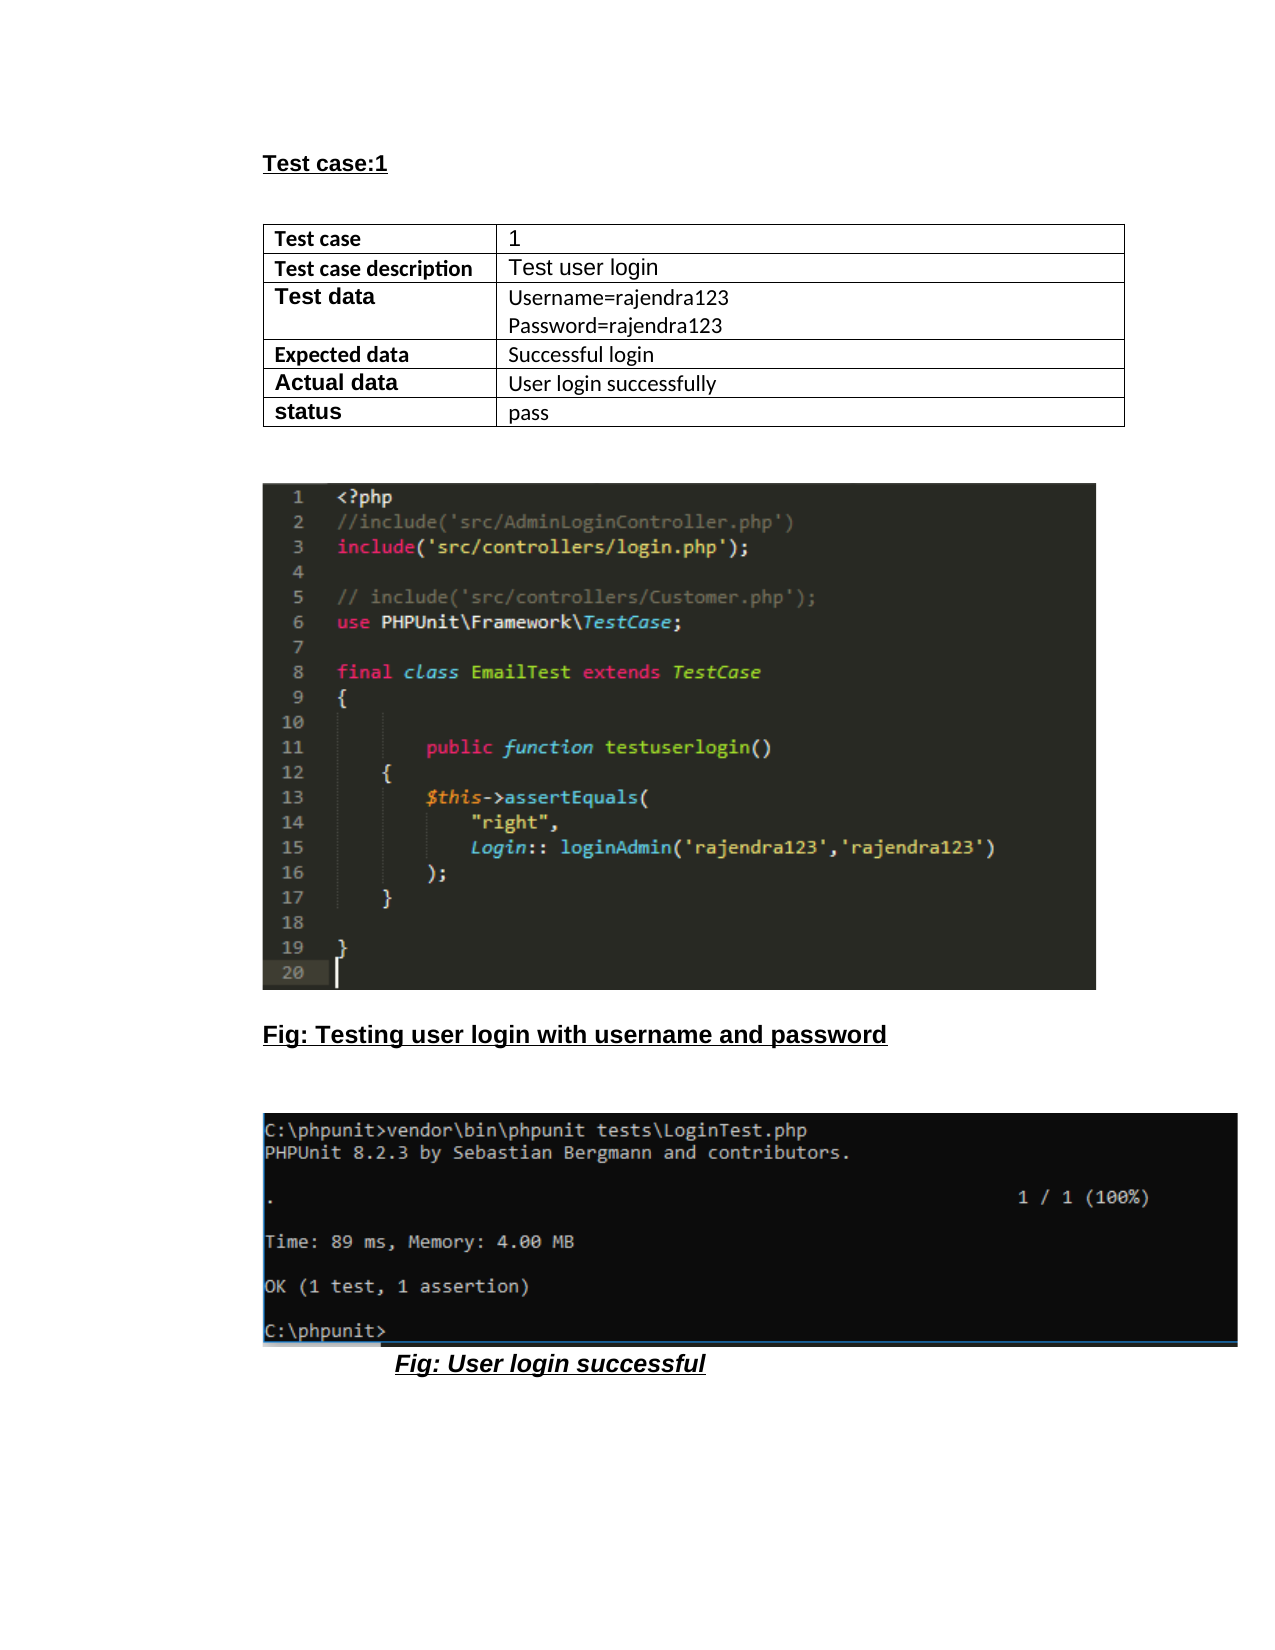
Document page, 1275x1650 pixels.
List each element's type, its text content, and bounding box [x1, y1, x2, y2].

table_cell User login successfully [497, 369, 1124, 397]
list Fig: User login successful [262, 1349, 1125, 1377]
table_header Test case [264, 225, 496, 253]
table_cell Actual data [264, 369, 496, 397]
picture [262, 483, 1097, 990]
table_cell Test user login [497, 254, 1124, 282]
list Fig: Testing user login with username and password [262, 1020, 1125, 1049]
picture [262, 1113, 1238, 1347]
table_cell Username=rajendra123 Password=rajendra123 [497, 283, 1124, 339]
table_cell Expected data [264, 340, 496, 368]
list Test case:1 [262, 150, 1125, 176]
table_cell Test case description [264, 254, 496, 282]
table_cell status [264, 398, 496, 426]
table_cell pass [497, 398, 1124, 426]
table_cell Successful login [497, 340, 1124, 368]
table_header 1 [497, 225, 1124, 253]
table_cell Test data [264, 283, 496, 339]
